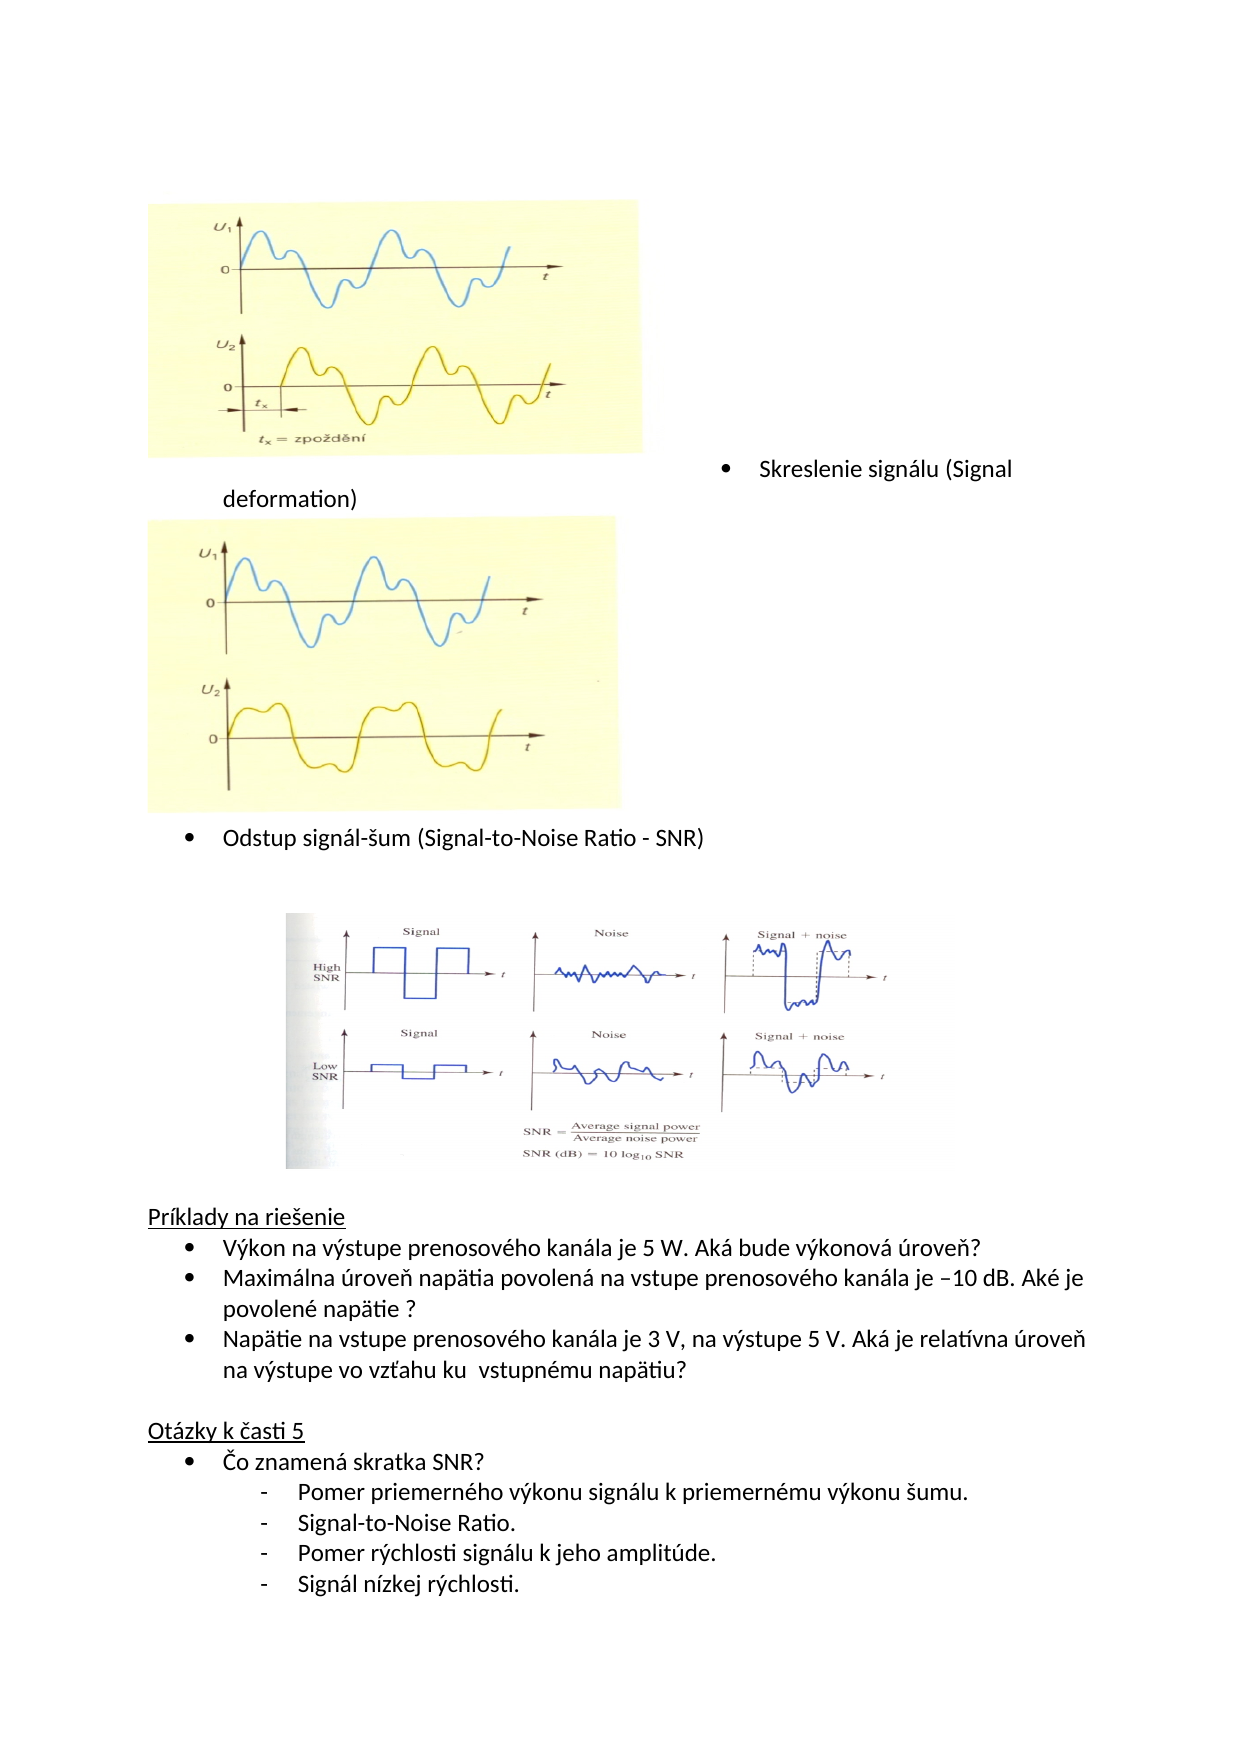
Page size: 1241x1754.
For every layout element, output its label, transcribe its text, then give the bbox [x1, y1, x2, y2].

list Odstup signál-šum (Signal-to-Noise Ratio - SNR) [185, 822, 1093, 852]
list Výkon na výstupe prenosového kanála je 5 W. Aká bude výkonová úroveň? [185, 1232, 1093, 1263]
picture [148, 182, 666, 463]
list Signál nízkej rýchlosti. [260, 1568, 1093, 1598]
picture [147, 513, 656, 822]
list Maximálna úroveň napätia povolená na vstupe prenosového kanála je –10 dB. Aké je povolené napätie ? [185, 1263, 1093, 1324]
picture [285, 913, 955, 1171]
text Otázky k časti 5 [148, 1415, 1093, 1446]
list Pomer rýchlosti signálu k jeho amplitúde. [260, 1537, 1093, 1568]
list Pomer priemerného výkonu signálu k priemernému výkonu šumu. [260, 1476, 1093, 1507]
list Čo znamená skratka SNR? [185, 1446, 1093, 1476]
list Skreslenie signálu (Signal deformation) [185, 453, 1093, 514]
text Príklady na riešenie [148, 1202, 1093, 1232]
list Napätie na vstupe prenosového kanála je 3 V, na výstupe 5 V. Aká je relatívna úroveň na výstupe vo vzťahu ku vstupnému napätiu? [185, 1324, 1093, 1385]
list Signal-to-Noise Ratio. [260, 1507, 1093, 1537]
